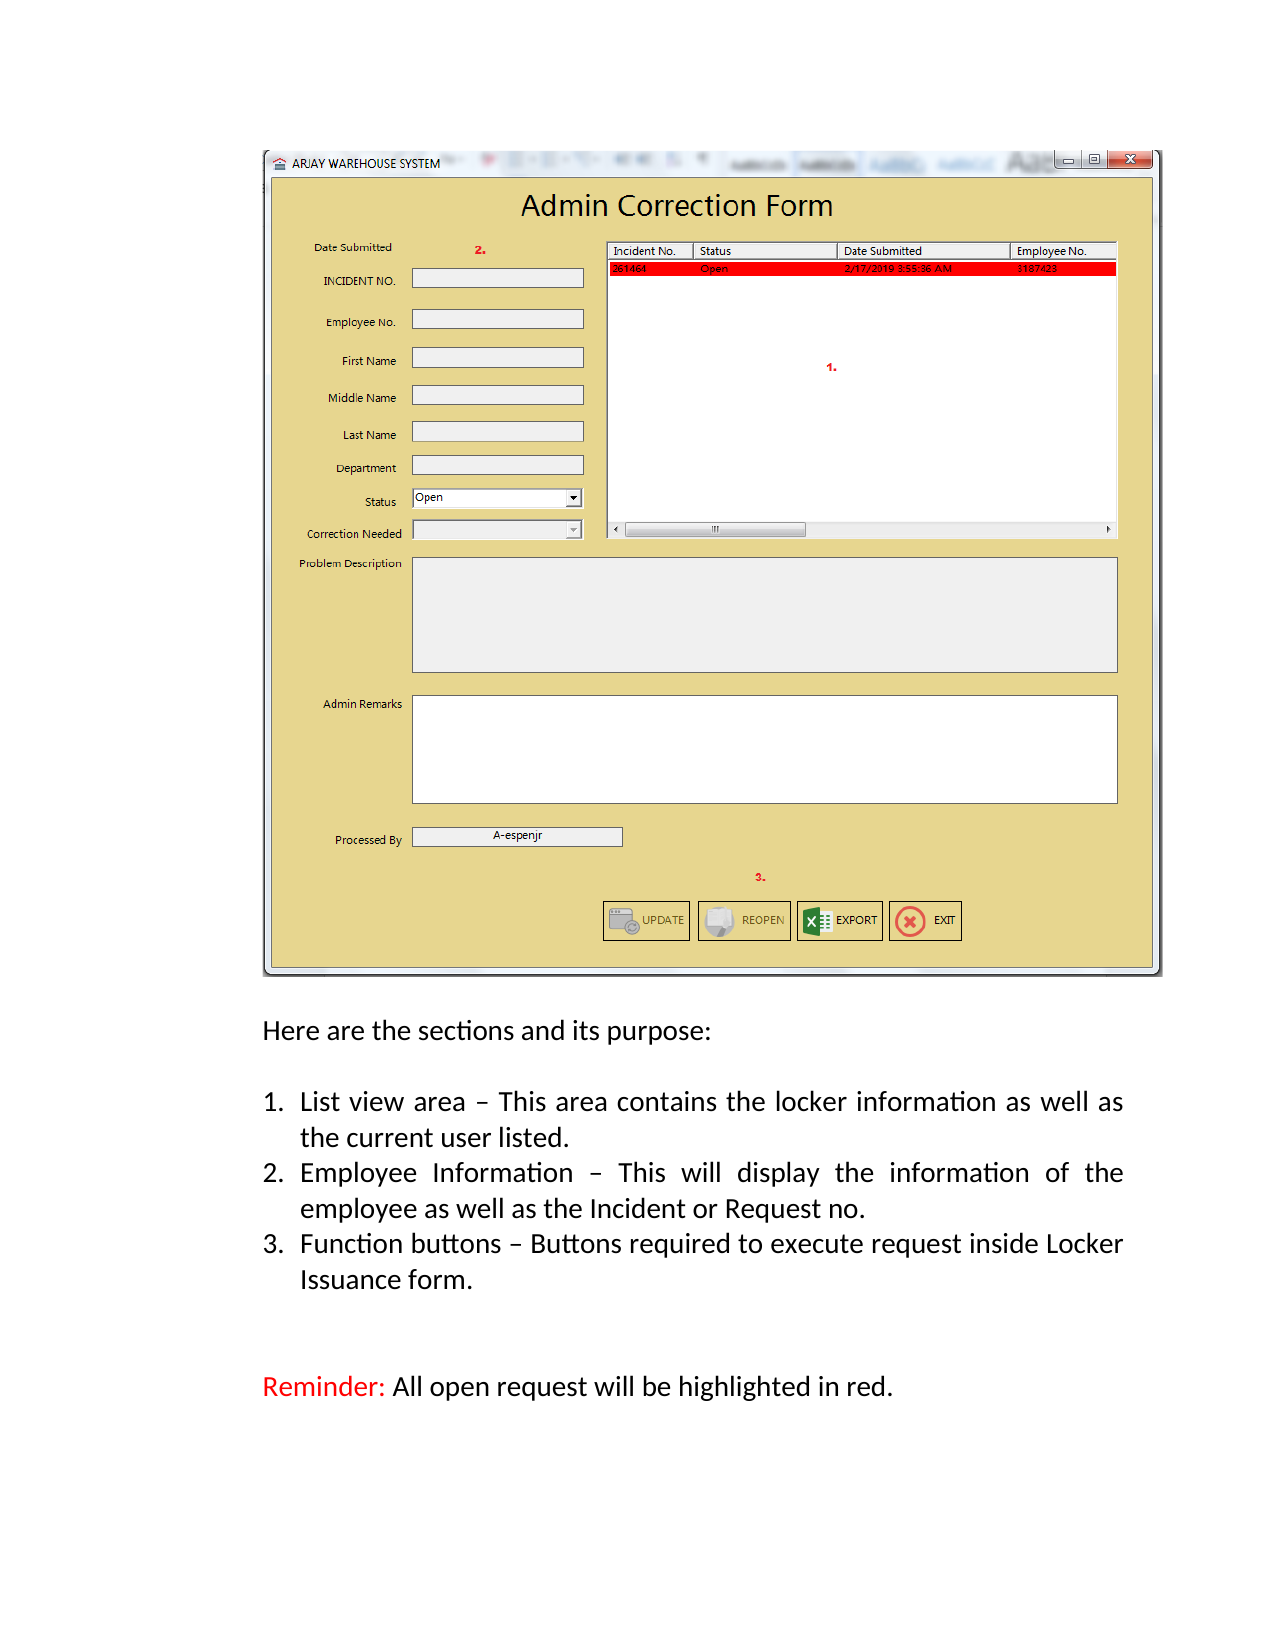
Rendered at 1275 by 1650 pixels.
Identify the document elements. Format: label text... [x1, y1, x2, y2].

picture [262, 150, 1163, 977]
text Reminder: All open request will be highlighted in red. [262, 1368, 1125, 1404]
list List view area – This area contains the locker information as well as the current user listed. [262, 1083, 1125, 1154]
list Function buttons – Buttons required to execute request inside Locker Issuance form. [262, 1226, 1125, 1297]
list Employee Information – This will display the information of the employee as well as the Incident or Request no. [262, 1154, 1125, 1226]
text Here are the sections and its purpose: [262, 1012, 1125, 1047]
